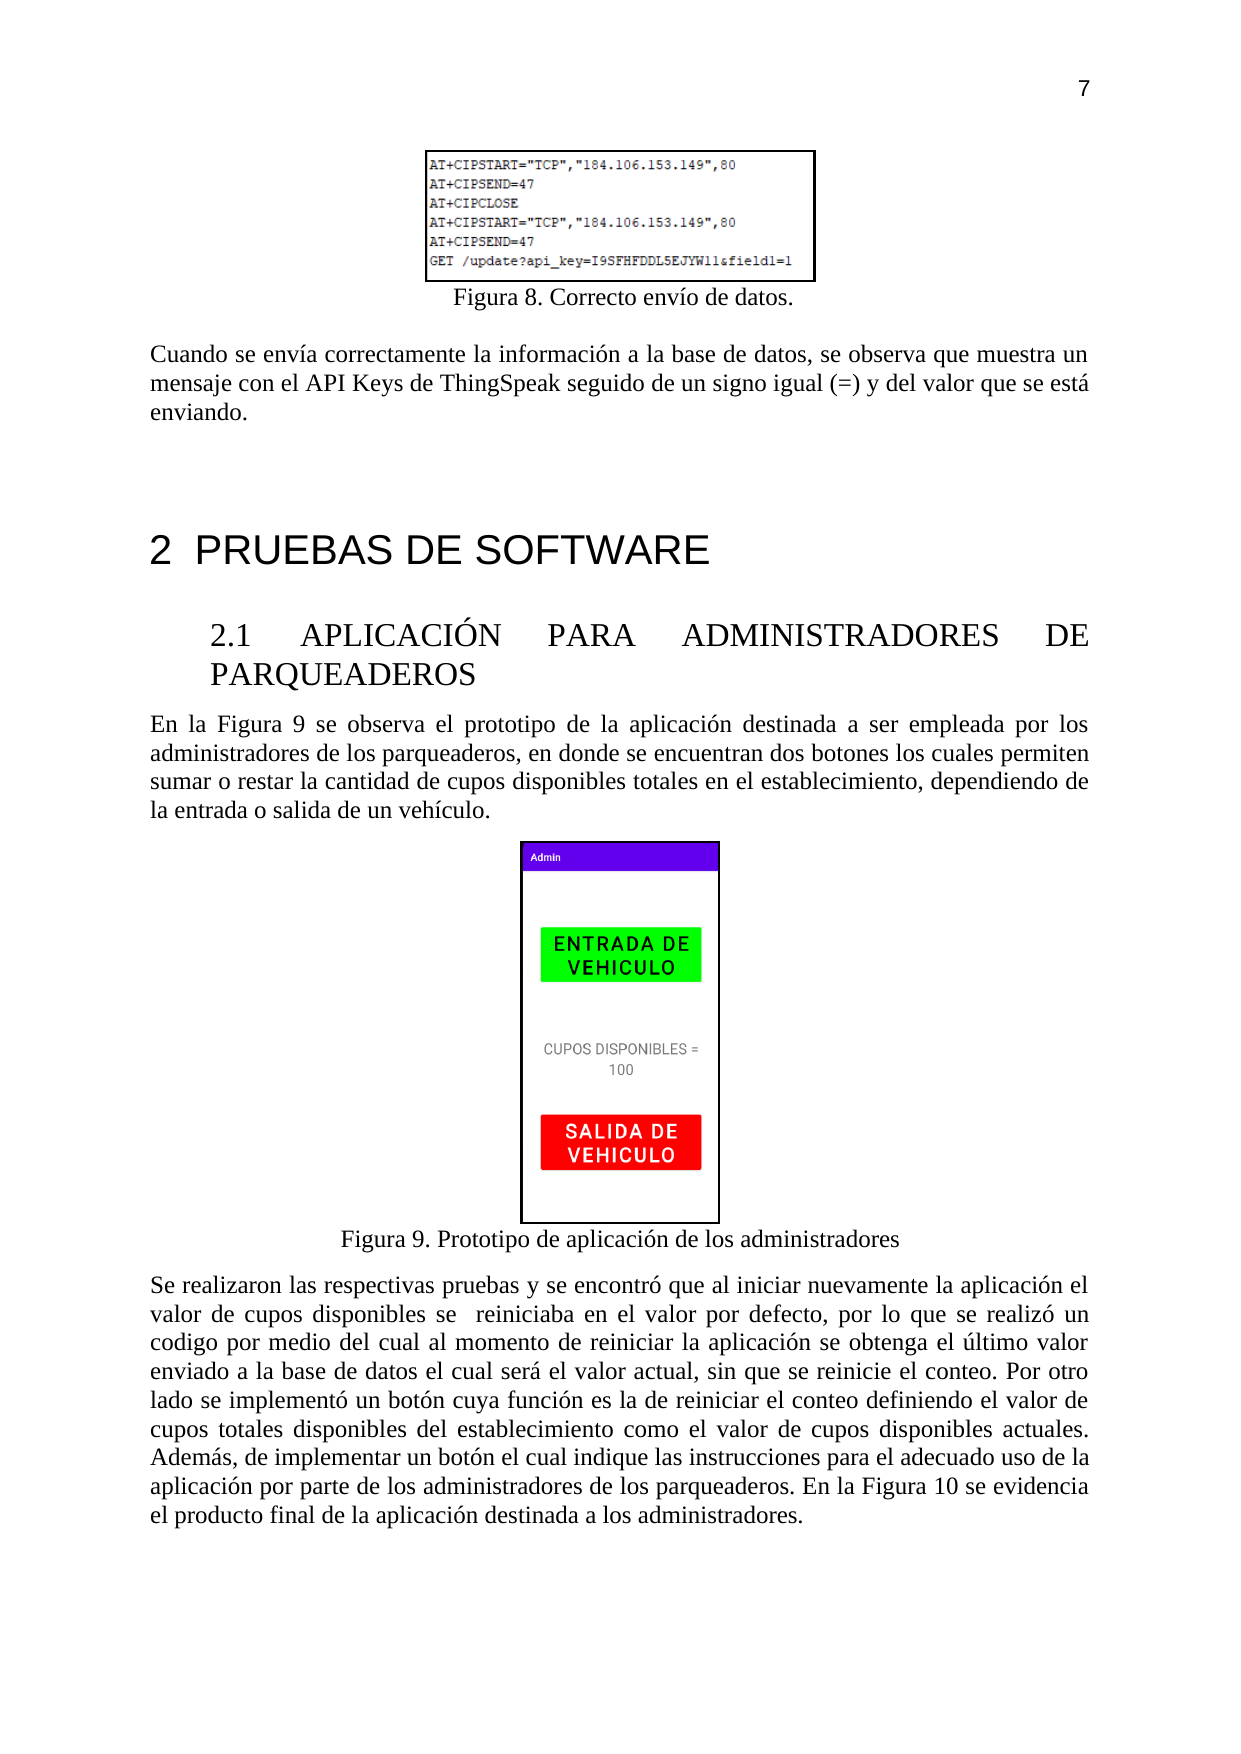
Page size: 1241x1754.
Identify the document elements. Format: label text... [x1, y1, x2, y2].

picture [522, 843, 718, 1222]
subtitle PRUEBAS DE SOFTWARE [149, 525, 1090, 573]
text En la Figura 9 se observa el prototipo de la aplicación destinada a ser empleada por los administradores de los parqueaderos, en donde se encuentran dos botones los cuales permiten sumar o restar la cantidad de cupos disponibles totales en el establecimiento, dependiendo de la entrada o salida de un vehículo. [150, 709, 1090, 824]
text Se realizaron las respectivas pruebas y se encontró que al iniciar nuevamente la aplicación el valor de cupos disponibles se reiniciaba en el valor por defecto, por lo que se realizó un codigo por medio del cual al momento de reiniciar la aplicación se obtenga el último valor enviado a la base de datos el cual será el valor actual, sin que se reinicie el conteo. Por otro lado se implementó un botón cuya función es la de reiniciar el conteo definiendo el valor de cupos totales disponibles del establecimiento como el valor de cupos disponibles actuales. Además, de implementar un botón el cual indique las instrucciones para el adecuado uso de la aplicación por parte de los administradores de los parqueaderos. En la Figura 10 se evidencia el producto final de la aplicación destinada a los administradores. [150, 1270, 1090, 1529]
picture [427, 152, 813, 280]
text Cuando se envía correctamente la información a la base de datos, se observa que muestra un mensaje con el API Keys de ThingSpeak seguido de un signo igual (=) y del valor que se está enviando. [150, 339, 1090, 426]
subtitle 2.1 APLICACIÓN PARA ADMINISTRADORES DE PARQUEADEROS [210, 616, 1090, 692]
text Figura 9. Prototipo de aplicación de los administradores [150, 1224, 1090, 1253]
text Figura 8. Correcto envío de datos. [150, 282, 1090, 311]
